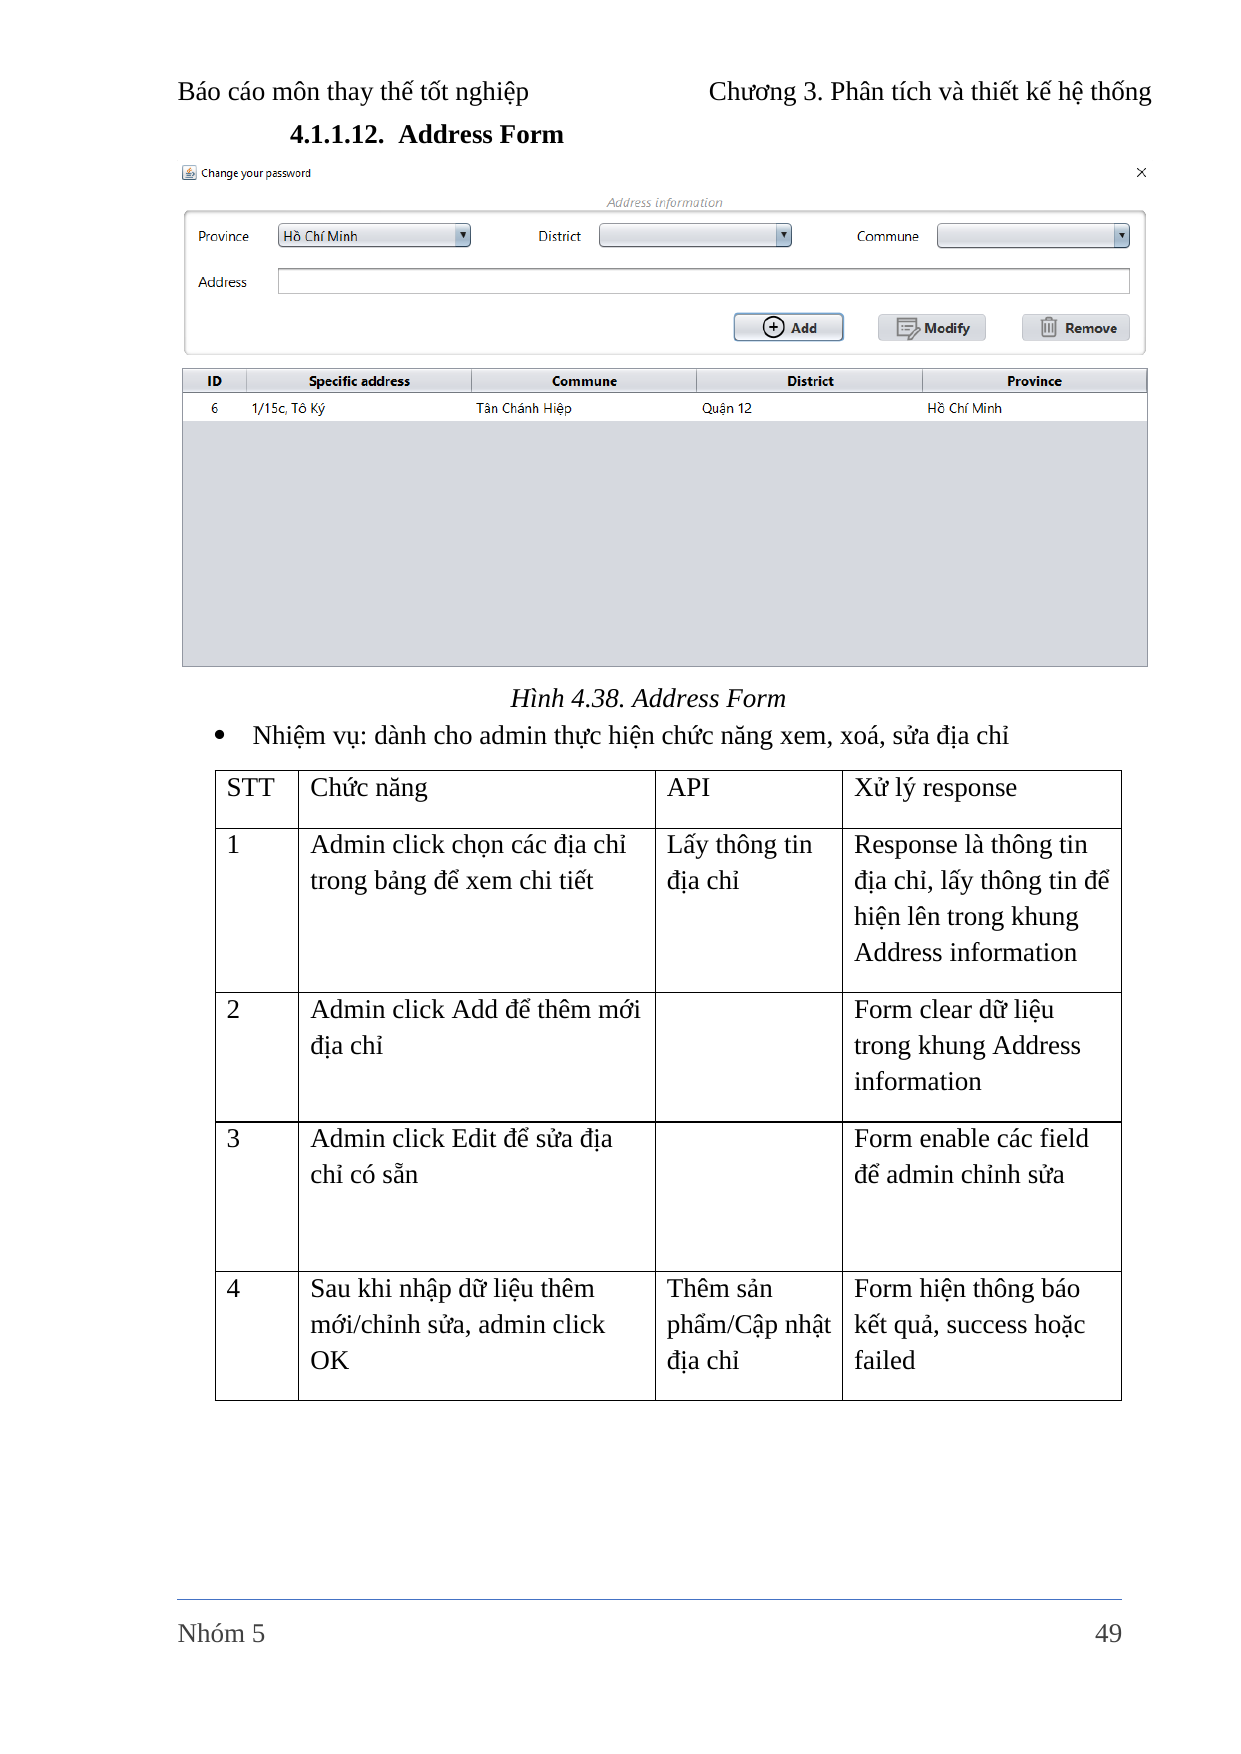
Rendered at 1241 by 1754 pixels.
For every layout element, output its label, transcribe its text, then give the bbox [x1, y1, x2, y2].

table_cell [656, 993, 842, 1121]
table_cell Admin click Add để thêm mới địa chỉ [299, 993, 655, 1121]
table_cell [656, 1123, 842, 1271]
text Hình 4.13. Address Form [177, 682, 1122, 713]
table_cell Thêm sản phẩm/Cập nhật địa chỉ [656, 1272, 842, 1400]
table_cell 1 [216, 829, 298, 992]
table_header Xử lý response [843, 771, 1121, 827]
table_cell Sau khi nhập dữ liệu thêm mới/chỉnh sửa, admin click OK [299, 1272, 655, 1400]
table_cell 4 [216, 1272, 298, 1400]
table_cell Form hiện thông báo kết quả, success hoặc failed [843, 1272, 1121, 1400]
table_header API [656, 771, 842, 827]
table_cell Response là thông tin địa chỉ, lấy thông tin để hiện lên trong khung Address information [843, 829, 1121, 992]
picture [177, 160, 1153, 672]
table_cell Form enable các field để admin chỉnh sửa [843, 1123, 1121, 1271]
table_cell Lấy thông tin địa chỉ [656, 829, 842, 992]
table_cell Form clear dữ liệu trong khung Address information [843, 993, 1121, 1121]
table_cell Admin click chọn các địa chỉ trong bảng để xem chi tiết [299, 829, 655, 992]
table_cell Admin click Edit để sửa địa chỉ có sẵn [299, 1123, 655, 1271]
table_header Chức năng [299, 771, 655, 827]
table_cell 3 [216, 1123, 298, 1271]
subtitle Address Form [290, 118, 1122, 149]
table_cell 2 [216, 993, 298, 1121]
list Nhiệm vụ: dành cho admin thực hiện chức năng xem, xoá, sửa địa chỉ [215, 719, 1122, 751]
table_header STT [216, 771, 298, 827]
